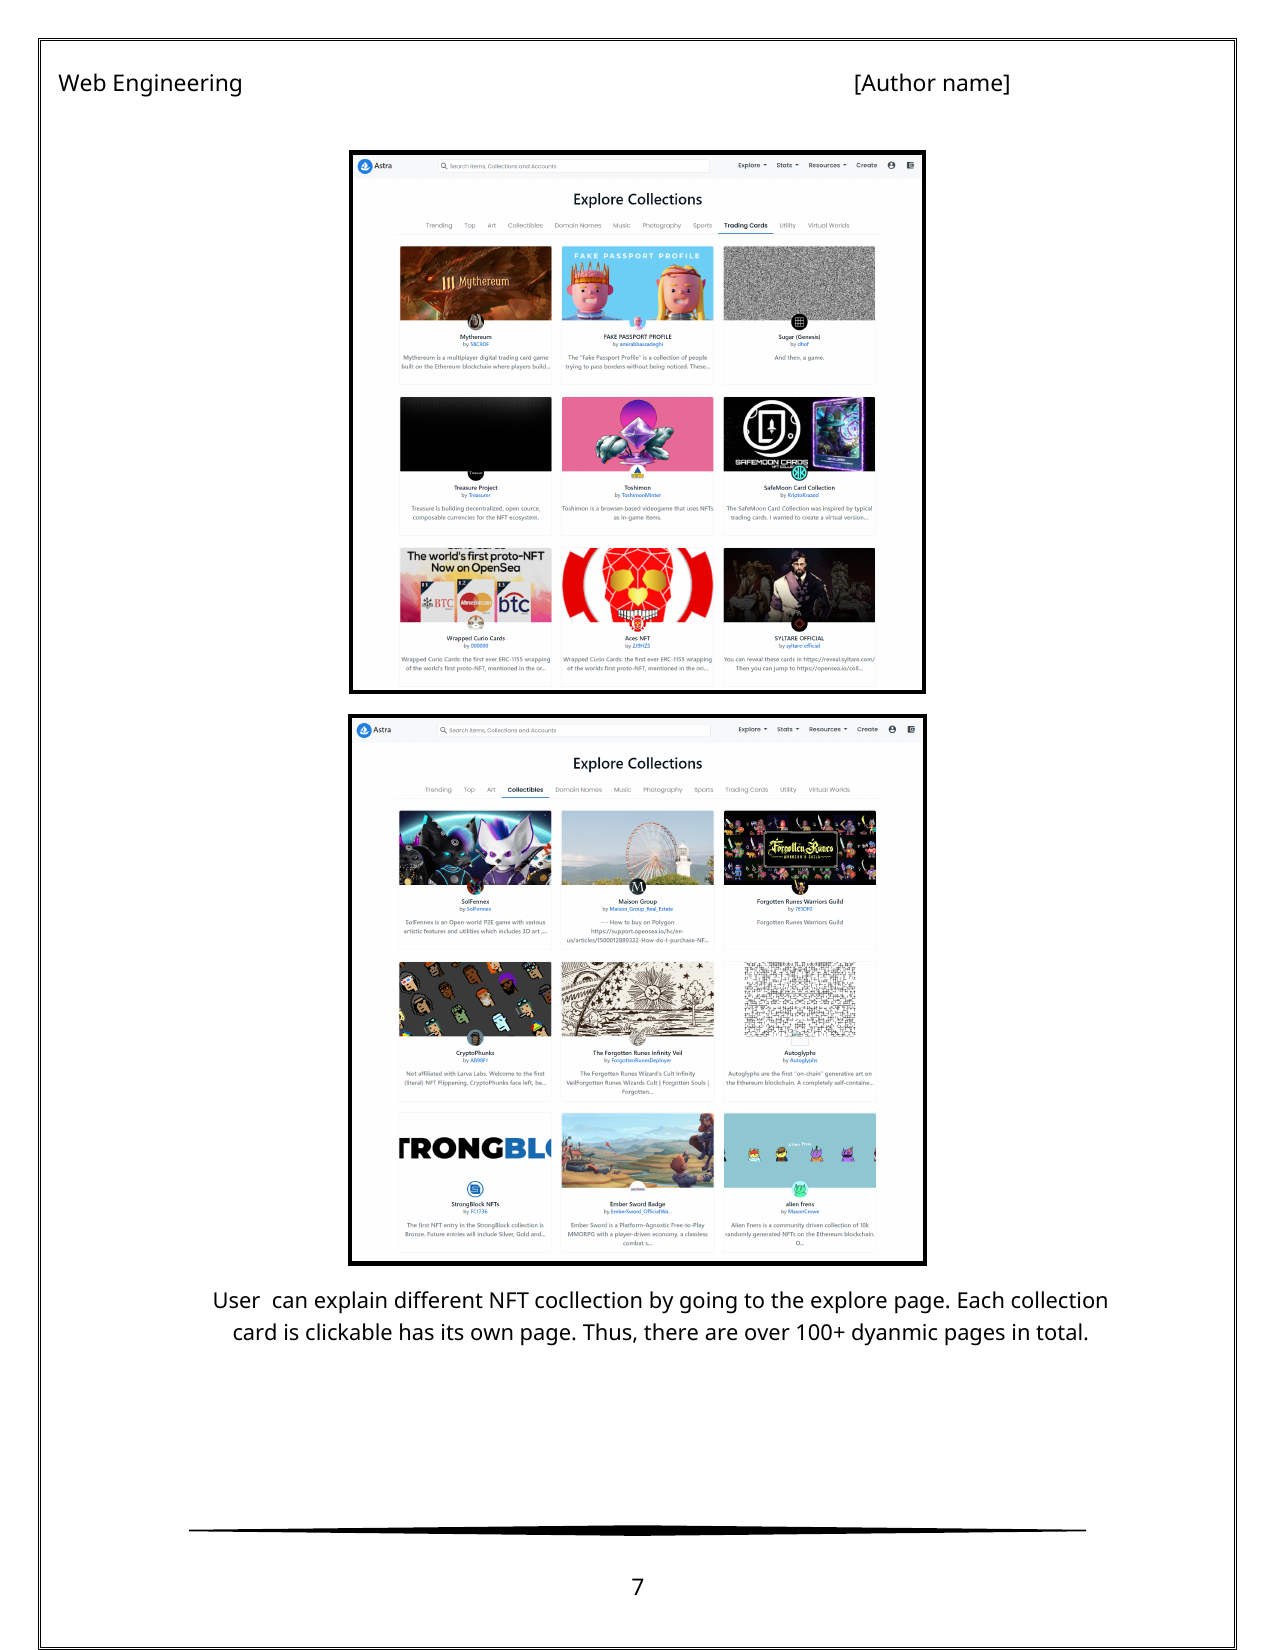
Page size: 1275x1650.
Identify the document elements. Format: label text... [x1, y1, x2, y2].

picture [352, 718, 923, 1261]
picture [353, 155, 922, 690]
list User can explain different NFT cocllection by going to the explore page. Each collection card is clickable has its own page. Thus, there are over 100+ dyanmic pages in total. [197, 1285, 1125, 1347]
